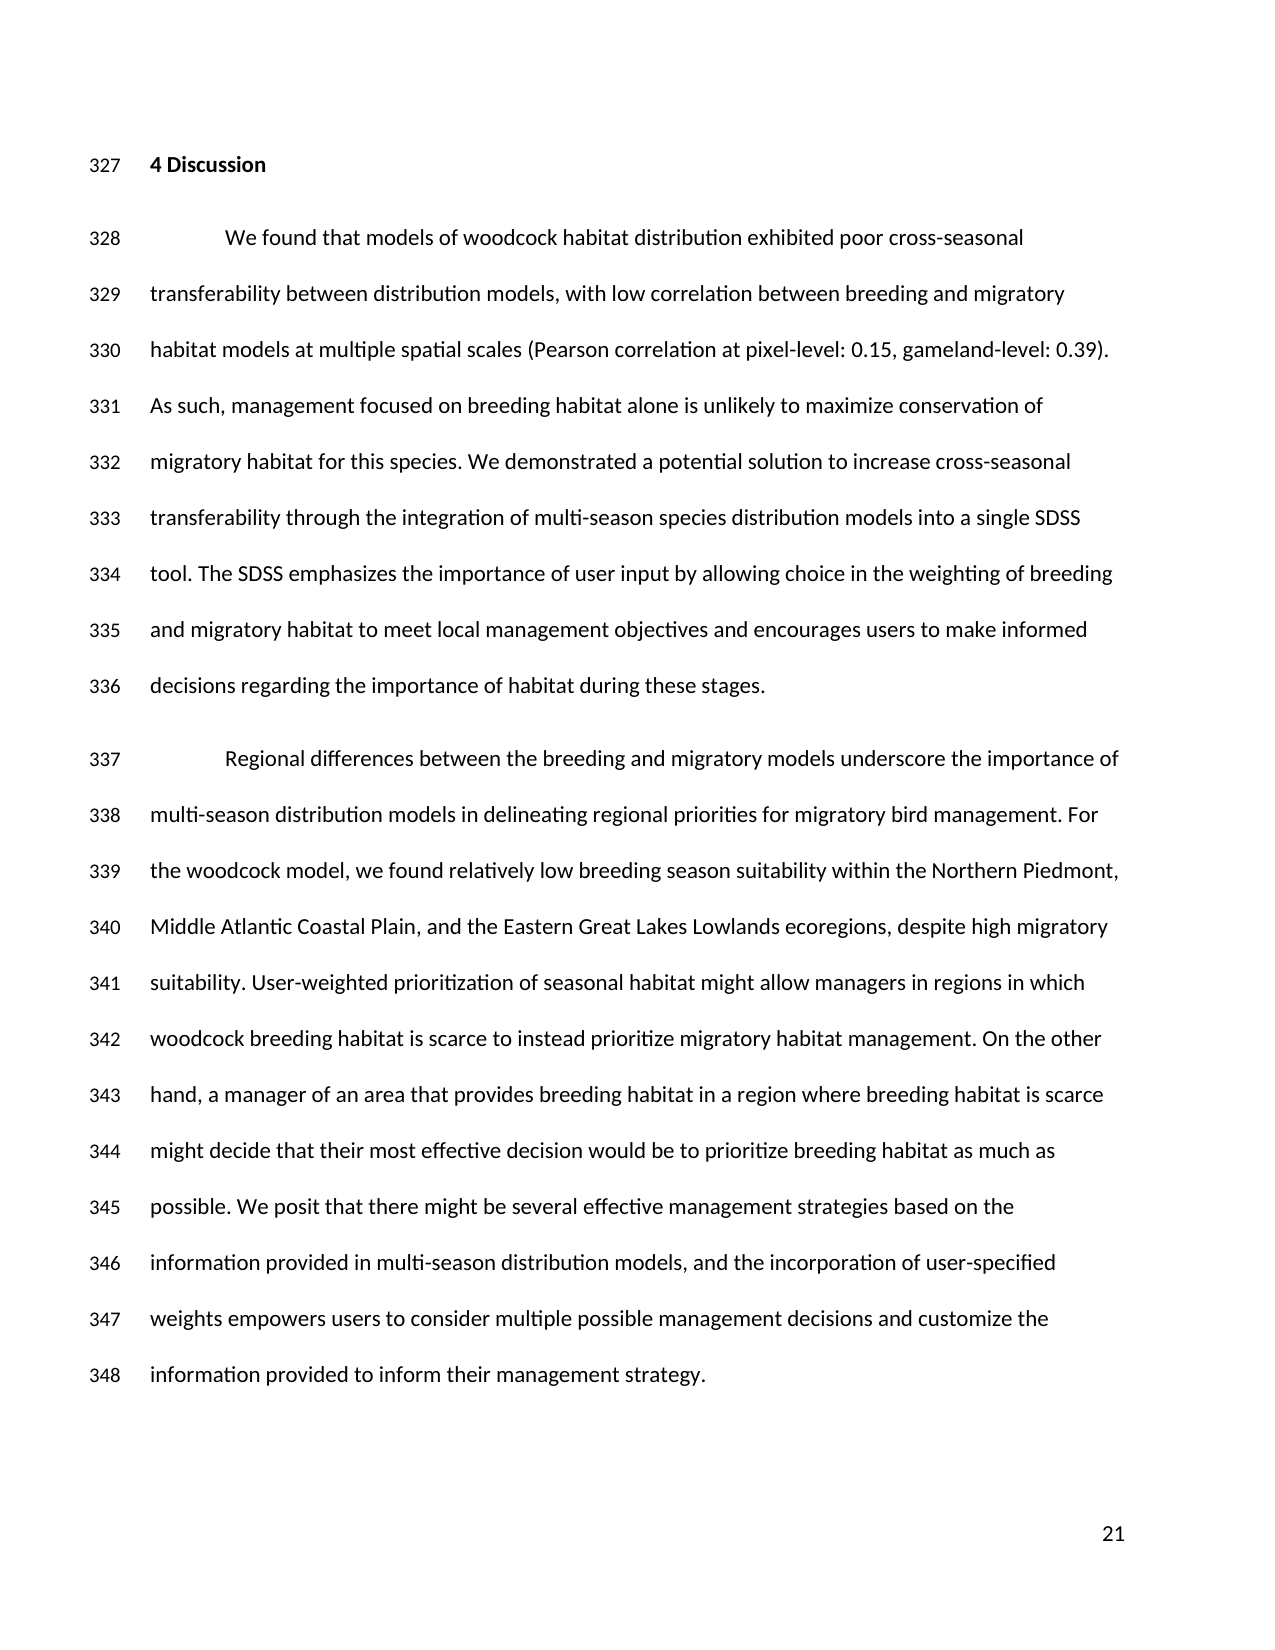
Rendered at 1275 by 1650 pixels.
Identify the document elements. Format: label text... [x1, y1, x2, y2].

text Regional differences between the breeding and migratory models underscore the importance of multi-season distribution models in delineating regional priorities for migratory bird management. For the woodcock model, we found relatively low breeding season suitability within the Northern Piedmont, Middle Atlantic Coastal Plain, and the Eastern Great Lakes Lowlands ecoregions, despite high migratory suitability. User-weighted prioritization of seasonal habitat might allow managers in regions in which woodcock breeding habitat is scarce to instead prioritize migratory habitat management. On the other hand, a manager of an area that provides breeding habitat in a region where breeding habitat is scarce might decide that their most effective decision would be to prioritize breeding habitat as much as possible. We posit that there might be several effective management strategies based on the information provided in multi-season distribution models, and the incorporation of user-specified weights empowers users to consider multiple possible management decisions and customize the information provided to inform their management strategy. [150, 744, 1125, 1388]
text 4 Discussion [150, 150, 1125, 178]
text We found that models of woodcock habitat distribution exhibited poor cross-seasonal transferability between distribution models, with low correlation between breeding and migratory habitat models at multiple spatial scales (Pearson correlation at pixel-level: 0.15, gameland-level: 0.39). As such, management focused on breeding habitat alone is unlikely to maximize conservation of migratory habitat for this species. We demonstrated a potential solution to increase cross-seasonal transferability through the integration of multi-season species distribution models into a single SDSS tool. The SDSS emphasizes the importance of user input by allowing choice in the weighting of breeding and migratory habitat to meet local management objectives and encourages users to make informed decisions regarding the importance of habitat during these stages. [150, 223, 1125, 699]
